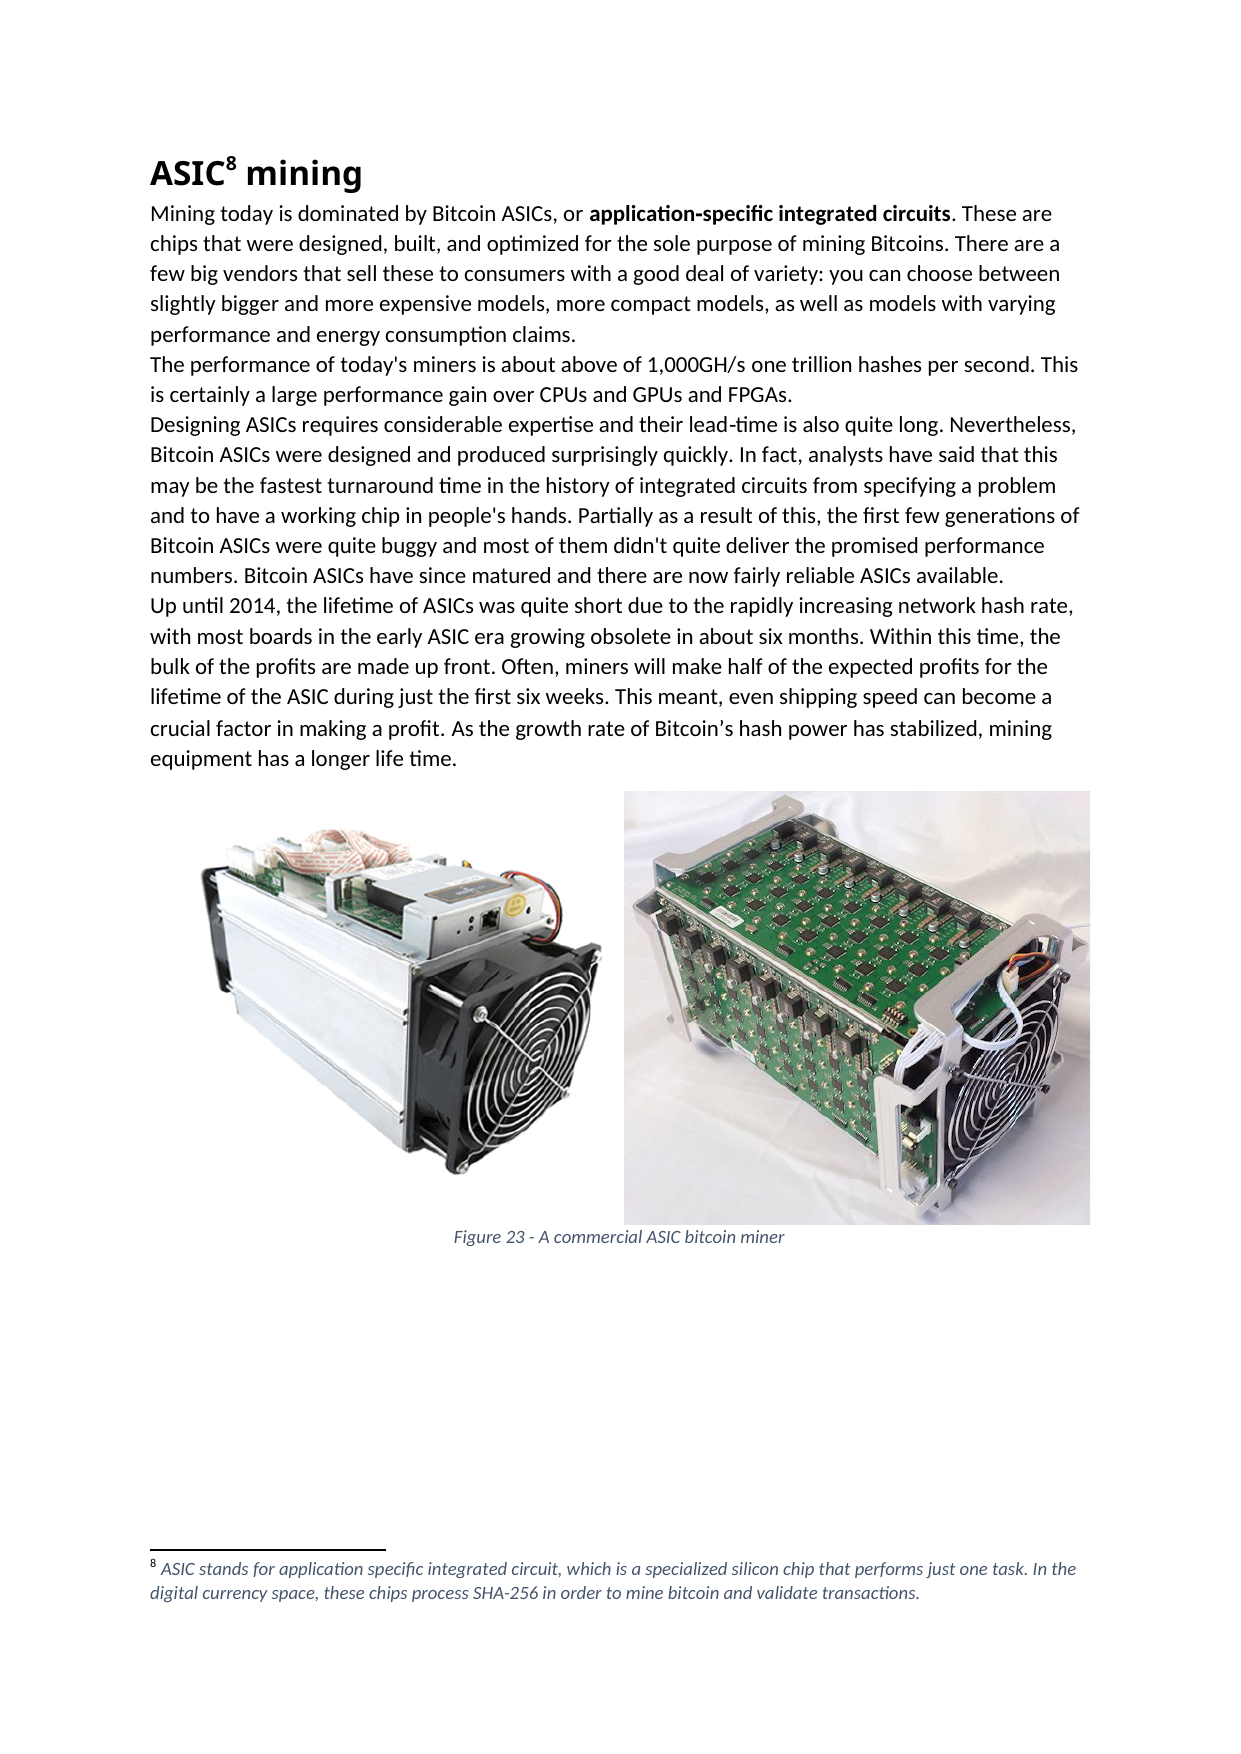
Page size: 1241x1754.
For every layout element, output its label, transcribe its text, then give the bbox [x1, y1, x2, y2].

picture [150, 791, 1091, 1225]
text Designing ASICs requires considerable expertise and their lead‐time is also quite long. Nevertheless, Bitcoin ASICs were designed and produced surprisingly quickly. In fact, analysts have said that this may be the fastest turnaround time in the history of integrated circuits from specifying a problem and to have a working chip in people's hands. Partially as a result of this, the first few generations of Bitcoin ASICs were quite buggy and most of them didn't quite deliver the promised performance numbers. Bitcoin ASICs have since matured and there are now fairly reliable ASICs available. [150, 410, 1090, 589]
text Mining today is dominated by Bitcoin ASICs, or application‐specific integrated circuits. These are chips that were designed, built, and optimized for the sole purpose of mining Bitcoins. There are a few big vendors that sell these to consumers with a good deal of variety: you can choose between slightly bigger and more expensive models, more compact models, as well as models with varying performance and energy consumption claims. [150, 199, 1090, 348]
text Figure 23 - A commercial ASIC bitcoin miner [150, 1225, 1090, 1248]
text Up until 2014, the lifetime of ASICs was quite short due to the rapidly increasing network hash rate, with most boards in the early ASIC era growing obsolete in about six months. Within this time, the bulk of the profits are made up front. Often, miners will make half of the expected profits for the lifetime of the ASIC during just the first six weeks. This meant, even shipping speed can become a crucial factor in making a profit. As the growth rate of Bitcoin’s hash power has stabilized, mining equipment has a longer life time. [150, 592, 1090, 772]
text The performance of today's miners is about above of 1,000GH/s one trillion hashes per second. This is certainly a large performance gain over CPUs and GPUs and FPGAs. [150, 350, 1090, 408]
subtitle ASIC mining [150, 150, 1090, 195]
